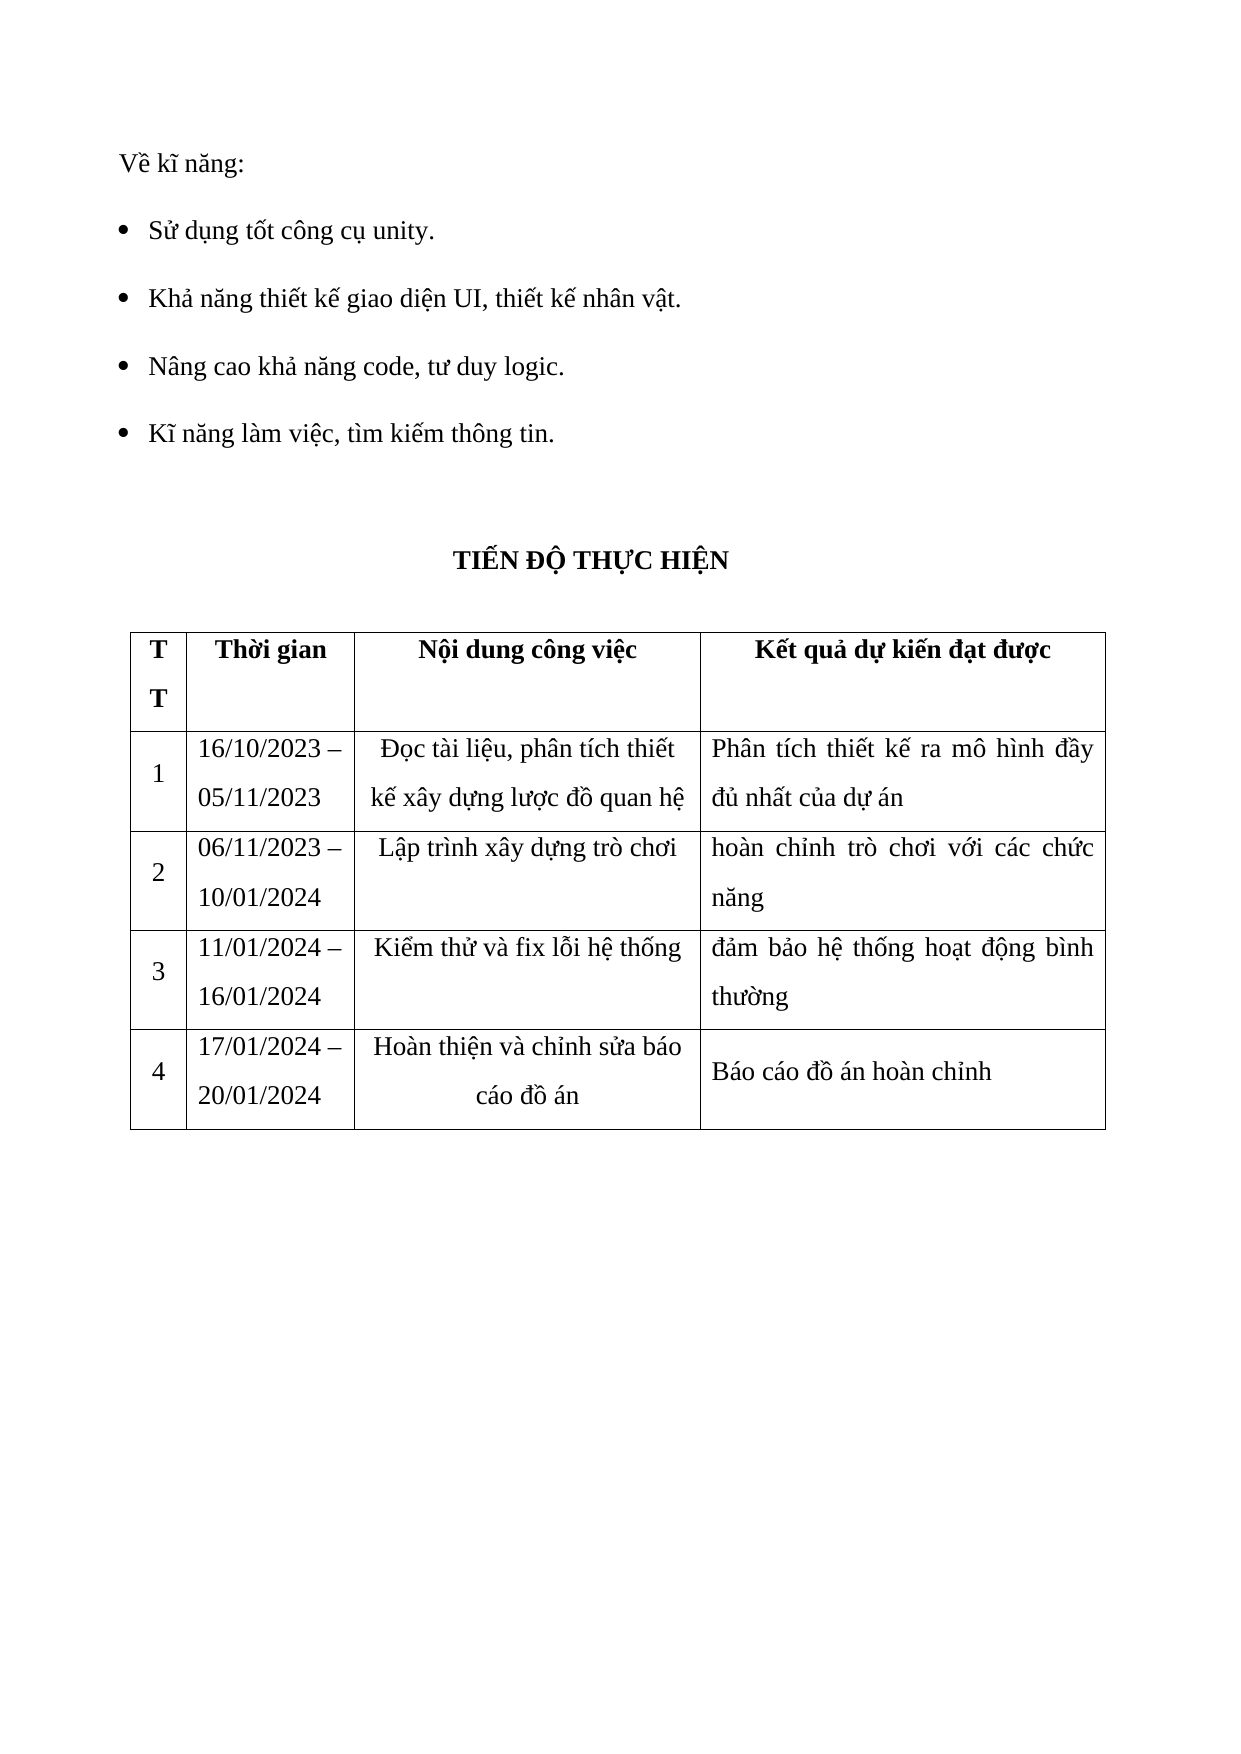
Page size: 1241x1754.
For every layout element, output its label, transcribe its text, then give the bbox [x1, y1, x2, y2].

table_cell Báo cáo đồ án hoàn chỉnh [701, 1030, 1105, 1129]
table_cell Lập trình xây dựng trò chơi [355, 832, 700, 930]
table_cell hoàn chỉnh trò chơi với các chức năng [701, 832, 1105, 930]
table_cell 17/01/2024 –20/01/2024 [187, 1030, 354, 1129]
table_cell 06/11/2023 –10/01/2024 [187, 832, 354, 930]
table_header Kết quả dự kiến đạt được [701, 633, 1105, 731]
table_header TT [131, 633, 186, 731]
table_cell 1 [131, 732, 186, 831]
text Sử dụng tốt công cụ unity. [119, 214, 1063, 246]
text Khả năng thiết kế giao diện UI, thiết kế nhân vật. [119, 282, 1063, 313]
table_cell 2 [131, 832, 186, 930]
text Kĩ năng làm việc, tìm kiếm thông tin. [119, 418, 1063, 449]
text Về kĩ năng: [118, 147, 1063, 178]
table_cell Đọc tài liệu, phân tích thiết kế xây dựng lược đồ quan hệ [355, 732, 700, 831]
table_cell 4 [131, 1030, 186, 1129]
table_cell Hoàn thiện và chỉnh sửa báo cáo đồ án [355, 1030, 700, 1129]
table_header Nội dung công việc [355, 633, 700, 731]
table_cell đảm bảo hệ thống hoạt động bình thường [701, 931, 1105, 1029]
table_cell 3 [131, 931, 186, 1029]
table_cell 11/01/2024 –16/01/2024 [187, 931, 354, 1029]
table_cell Phân tích thiết kế ra mô hình đầy đủ nhất của dự án [701, 732, 1105, 831]
table_header Thời gian [187, 633, 354, 731]
text Nâng cao khả năng code, tư duy logic. [119, 350, 1063, 381]
table_cell Kiểm thử và fix lỗi hệ thống [355, 931, 700, 1029]
text TIẾN ĐỘ THỰC HIỆN [118, 544, 1063, 576]
table_cell 16/10/2023 –05/11/2023 [187, 732, 354, 831]
